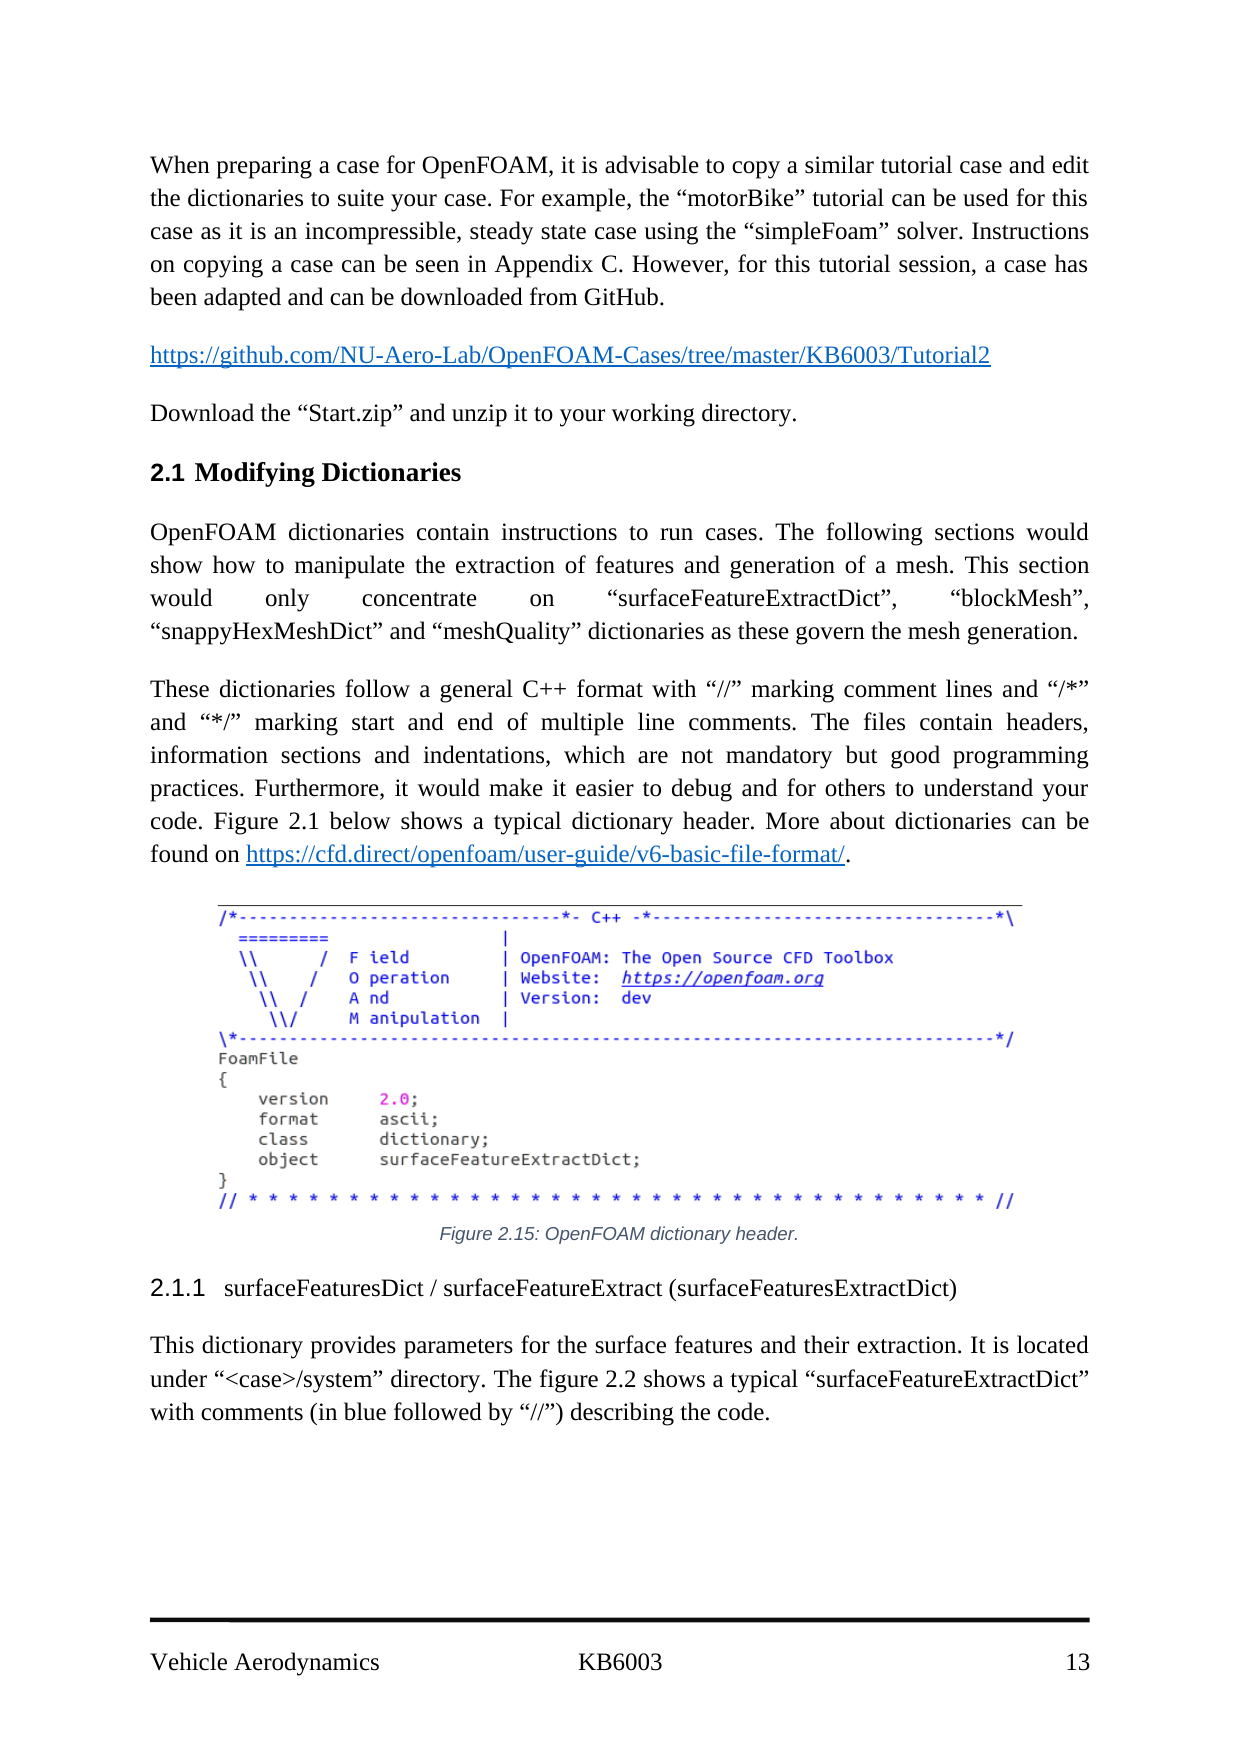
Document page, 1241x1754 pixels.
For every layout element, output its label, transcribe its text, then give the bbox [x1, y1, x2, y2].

picture [217, 905, 1023, 1219]
text https://github.com/NU-Aero-Lab/OpenFOAM-Cases/tree/master/KB6003/Tutorial2 [150, 340, 1090, 369]
text OpenFOAM dictionaries contain instructions to run cases. The following sections would show how to manipulate the extraction of features and generation of a mesh. This section would only concentrate on “surfaceFeatureExtractDict”, “blockMesh”, “snappyHexMeshDict” and “meshQuality” dictionaries as these govern the mesh generation. [150, 517, 1090, 645]
subtitle surfaceFeaturesDict / surfaceFeatureExtract (surfaceFeaturesExtractDict) [150, 1272, 1090, 1301]
subtitle Modifying Dictionaries [150, 456, 1090, 487]
text These dictionaries follow a general C++ format with “//” marking comment lines and “/*” and “*/” marking start and end of multiple line comments. The files contain headers, information sections and indentations, which are not mandatory but good programming practices. Furthermore, it would make it easier to debug and for others to understand your code. Figure 2.1 below shows a typical dictionary header. More about dictionaries can be found on https://cfd.direct/openfoam/user-guide/v6-basic-file-format/. [150, 674, 1090, 868]
text When preparing a case for OpenFOAM, it is advisable to copy a similar tutorial case and edit the dictionaries to suite your case. For example, the “motorBike” tutorial can be used for this case as it is an incompressible, steady state case using the “simpleFoam” solver. Instructions on copying a case can be seen in Appendix C. However, for this tutorial session, a case has been adapted and can be downloaded from GitHub. [150, 150, 1090, 311]
text Download the “Start.zip” and unzip it to your working directory. [150, 398, 1090, 427]
text This dictionary provides parameters for the surface features and their extraction. It is located under “<case>/system” directory. The figure 2.2 shows a typical “surfaceFeatureExtractDict” with comments (in blue followed by “//”) describing the code. [150, 1331, 1090, 1425]
